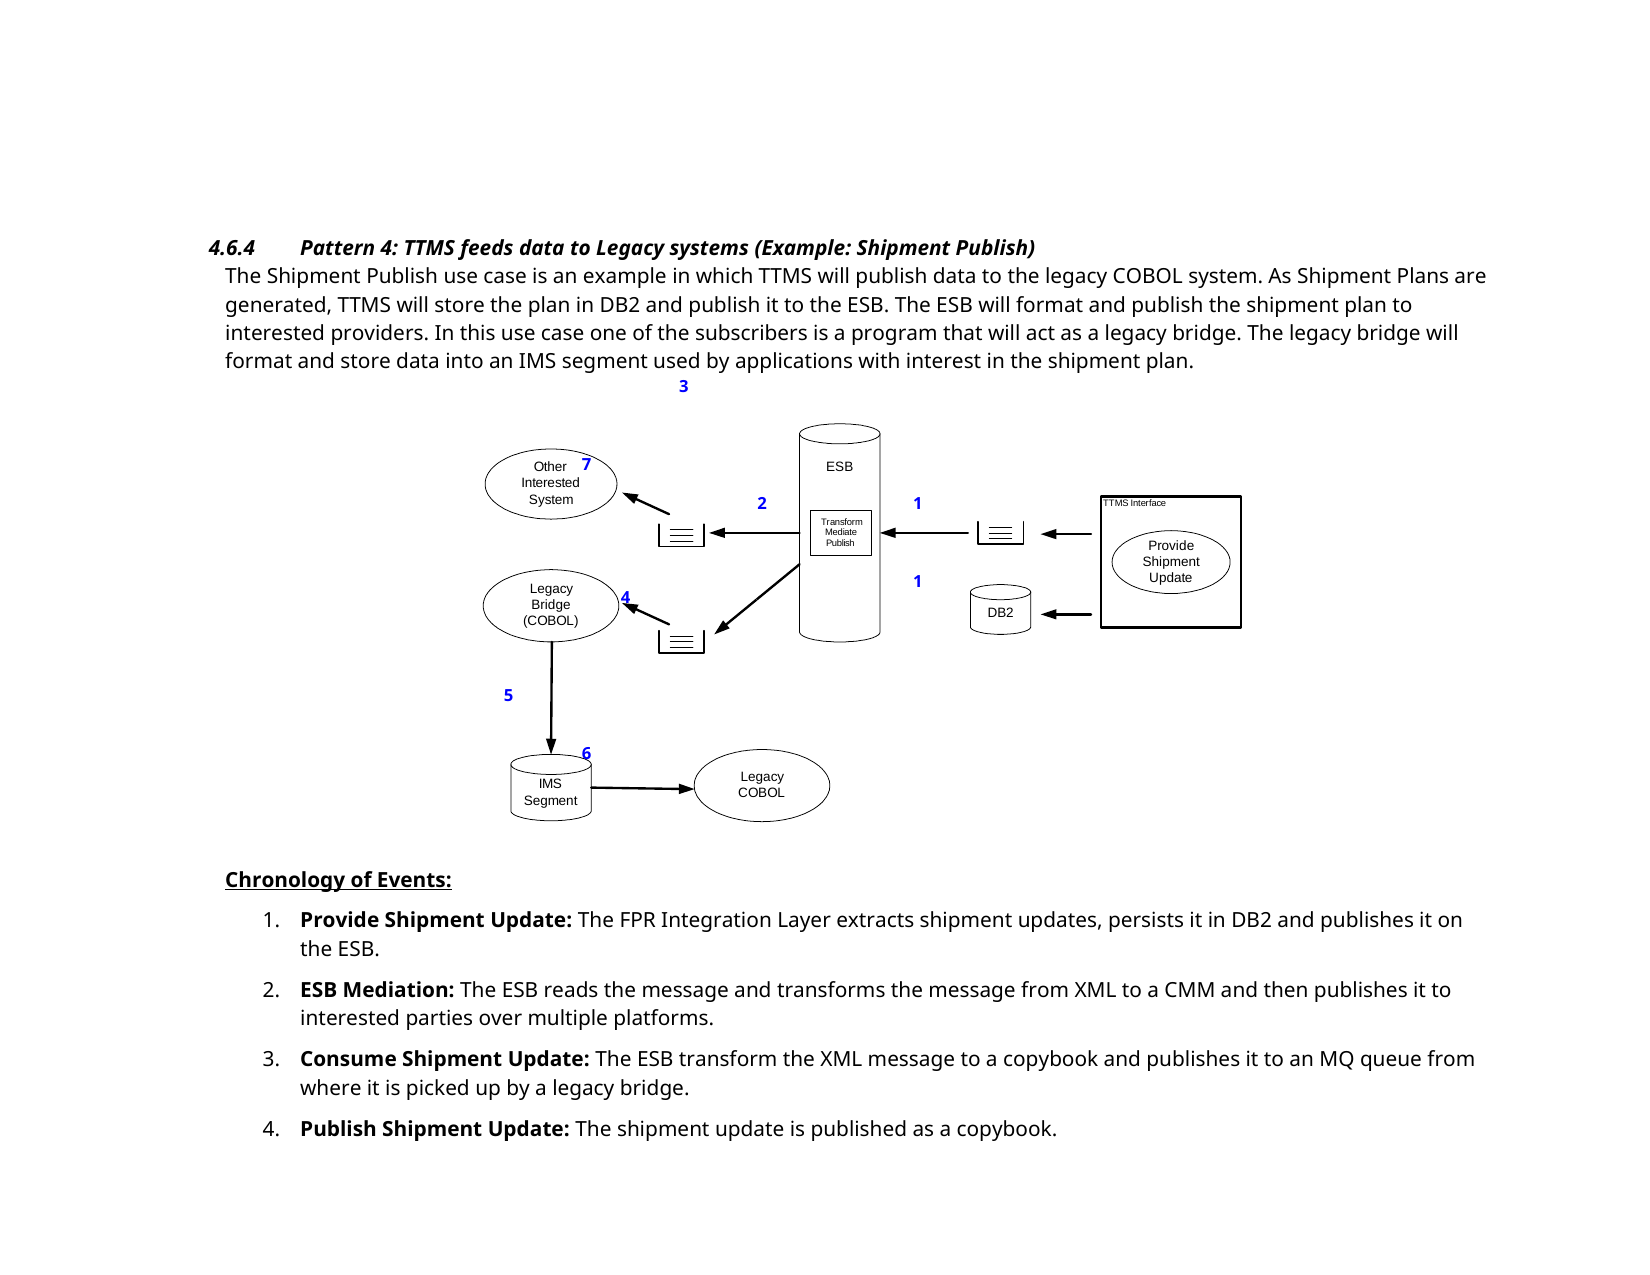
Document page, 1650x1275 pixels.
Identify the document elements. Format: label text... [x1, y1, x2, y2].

list ESB Mediation: The ESB reads the message and transforms the message from XML to a CMM and then publishes it to interested parties over multiple platforms. [262, 975, 1500, 1032]
list Provide Shipment Update: The FPR Integration Layer extracts shipment updates, persists it in DB2 and publishes it on the ESB. [262, 906, 1500, 962]
list Consume Shipment Update: The ESB transform the XML message to a copybook and publishes it to an MQ queue from where it is picked up by a legacy bridge. [262, 1044, 1500, 1101]
subtitle Pattern 4: TTMS feeds data to Legacy systems (Example: Shipment Publish) [208, 233, 1500, 261]
text Chronology of Events: [225, 865, 1500, 893]
list Publish Shipment Update: The shipment update is published as a copybook. [262, 1114, 1500, 1142]
text The Shipment Publish use case is an example in which TTMS will publish data to the legacy COBOL system. As Shipment Plans are generated, TTMS will store the plan in DB2 and publish it to the ESB. The ESB will format and publish the shipment plan to interested providers. In this use case one of the subscribers is a program that will act as a legacy bridge. The legacy bridge will format and store data into an IMS segment used by applications with interest in the shipment plan. [225, 261, 1500, 375]
